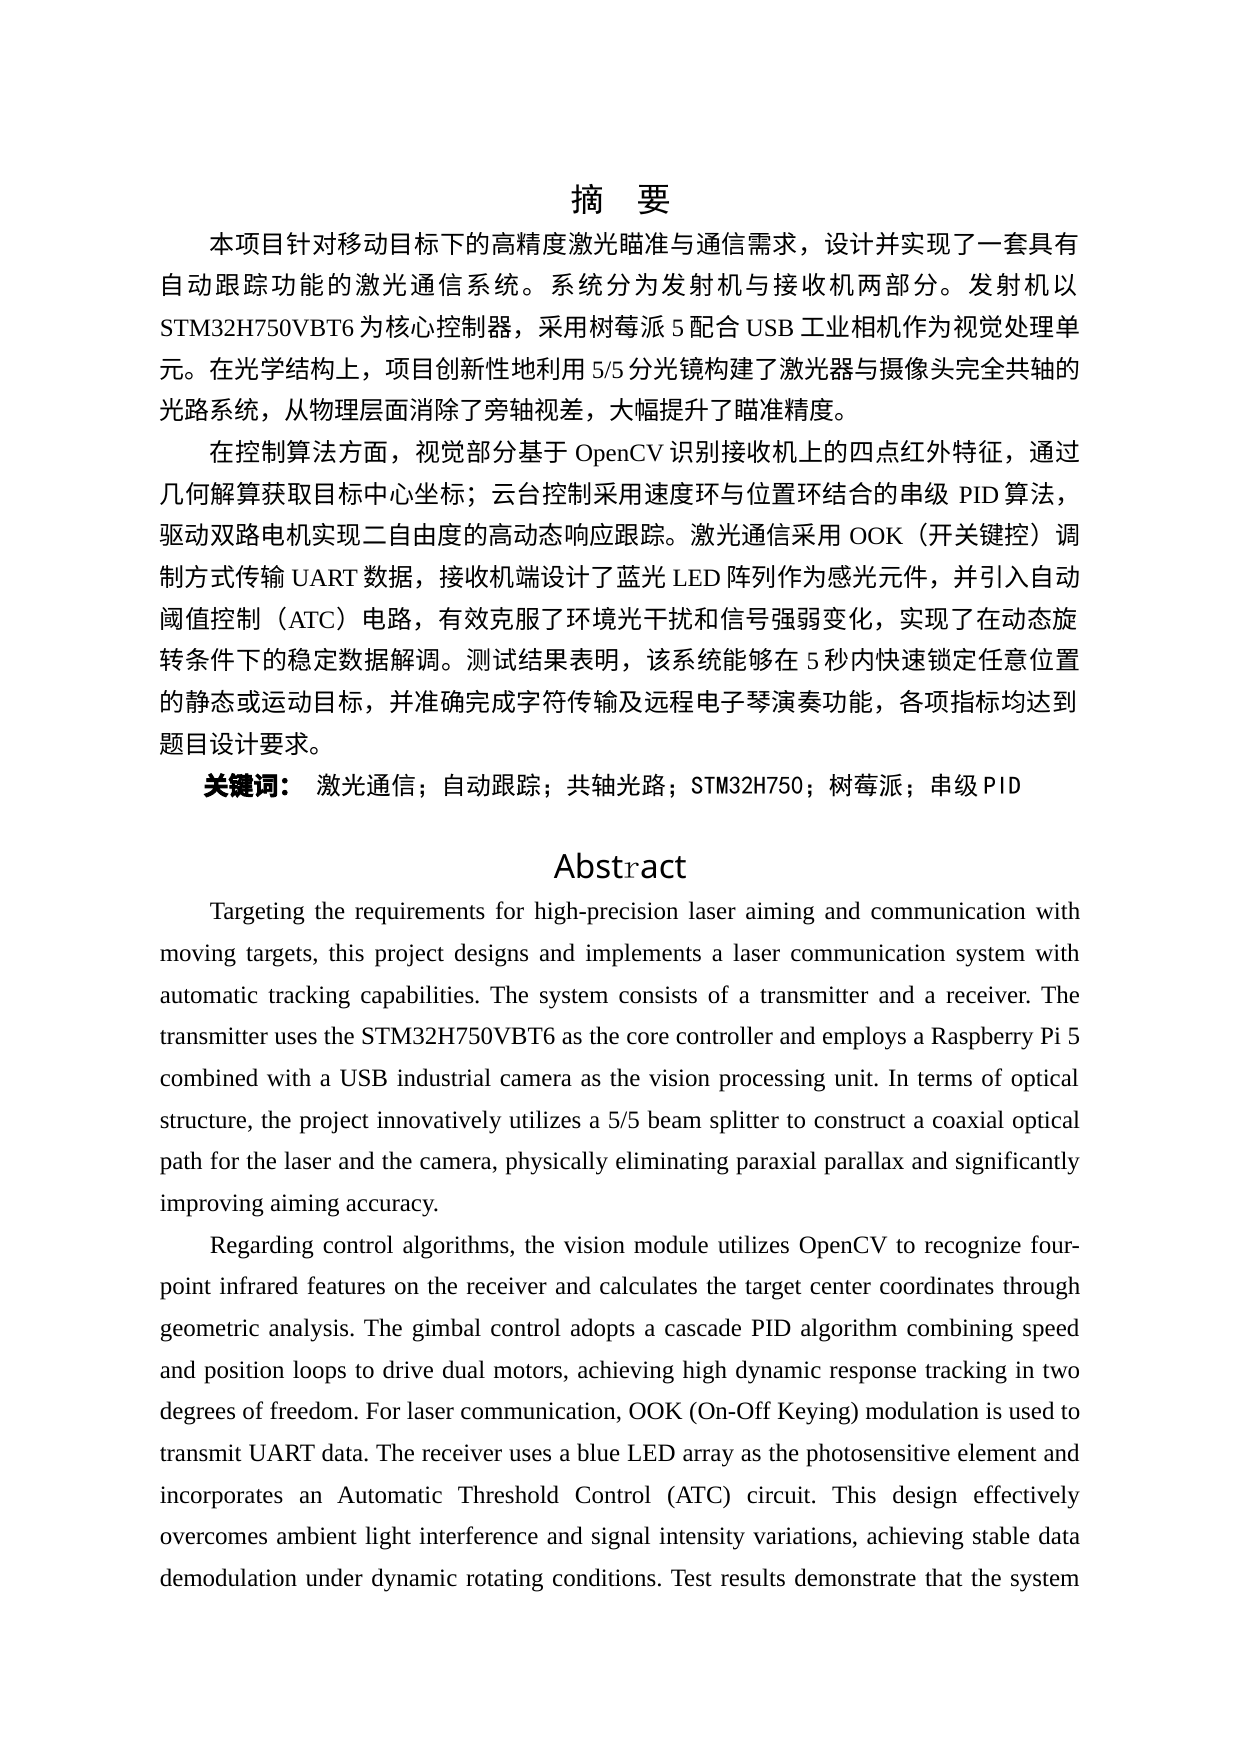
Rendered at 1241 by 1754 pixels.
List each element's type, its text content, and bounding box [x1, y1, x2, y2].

text 在控制算法方面，视觉部分基于OpenCV识别接收机上的四点红外特征，通过几何解算获取目标中心坐标；云台控制采用速度环与位置环结合的串级PID算法，驱动双路电机实现二自由度的高动态响应跟踪。激光通信采用OOK（开关键控）调制方式传输UART数据，接收机端设计了蓝光LED阵列作为感光元件，并引入自动阈值控制（ATC）电路，有效克服了环境光干扰和信号强弱变化，实现了在动态旋转条件下的稳定数据解调。测试结果表明，该系统能够在5秒内快速锁定任意位置的静态或运动目标，并准确完成字符传输及远程电子琴演奏功能，各项指标均达到题目设计要求。 [159, 428, 1081, 761]
title Abstract [159, 845, 1081, 886]
text 关键词： 激光通信；自动跟踪；共轴光路；STM32H750；树莓派；串级PID [159, 761, 1081, 803]
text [159, 1220, 1081, 1595]
text 本项目针对移动目标下的高精度激光瞄准与通信需求，设计并实现了一套具有自动跟踪功能的激光通信系统。系统分为发射机与接收机两部分。发射机以STM32H750VBT6为核心控制器，采用树莓派5配合USB工业相机作为视觉处理单元。在光学结构上，项目创新性地利用5/5分光镜构建了激光器与摄像头完全共轴的光路系统，从物理层面消除了旁轴视差，大幅提升了瞄准精度。 [159, 220, 1081, 428]
title 摘 要 [159, 178, 1081, 220]
text Targeting the requirements for high-precision laser aiming and communication with moving targets, this project designs and implements a laser communication system with automatic tracking capabilities. The system consists of a transmitter and a receiver. The transmitter uses the STM32H750VBT6 as the core controller and employs a Raspberry Pi 5 combined with a USB industrial camera as the vision processing unit. In terms of optical structure, the project innovatively utilizes a 5/5 beam splitter to construct a coaxial optical path for the laser and the camera, physically eliminating paraxial parallax and significantly improving aiming accuracy. [159, 886, 1081, 1220]
